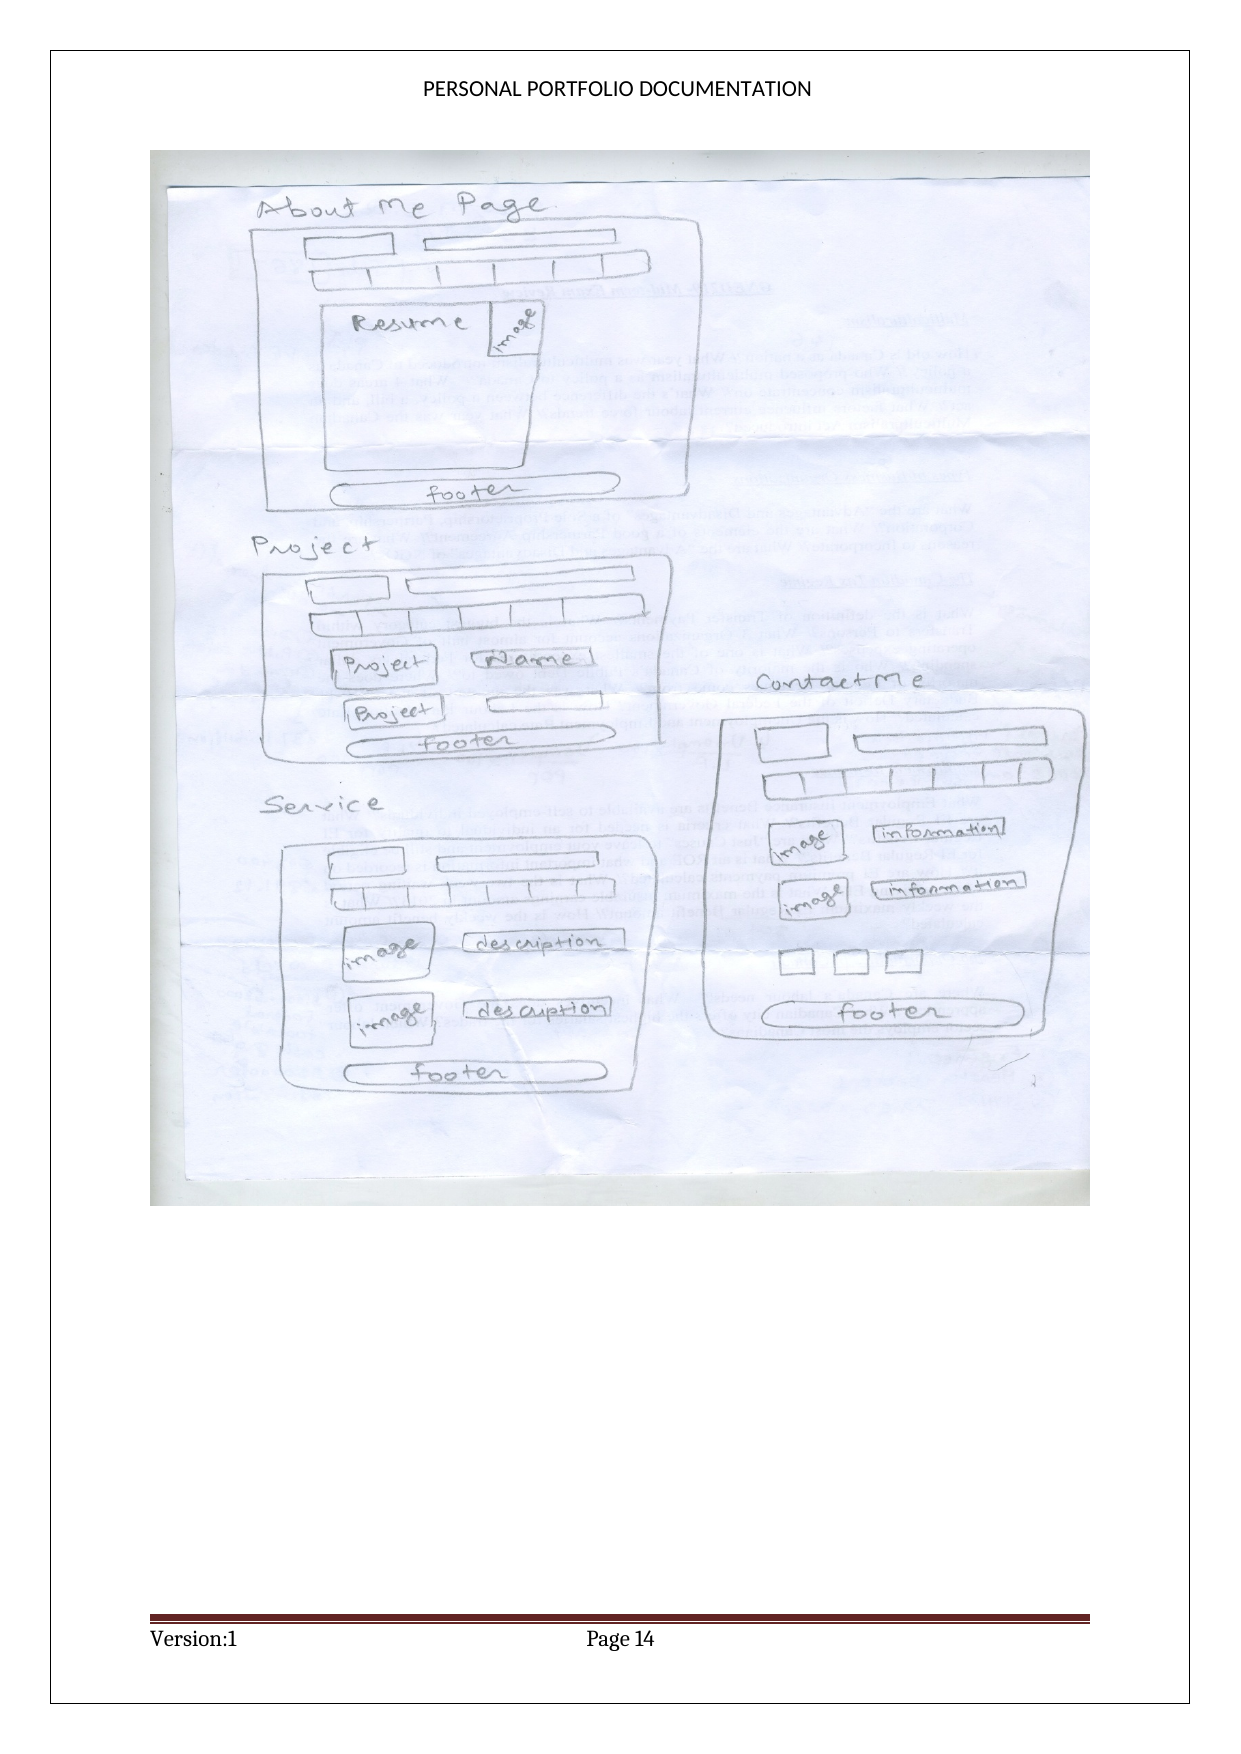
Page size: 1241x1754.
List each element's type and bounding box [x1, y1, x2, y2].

picture [150, 150, 1090, 1206]
